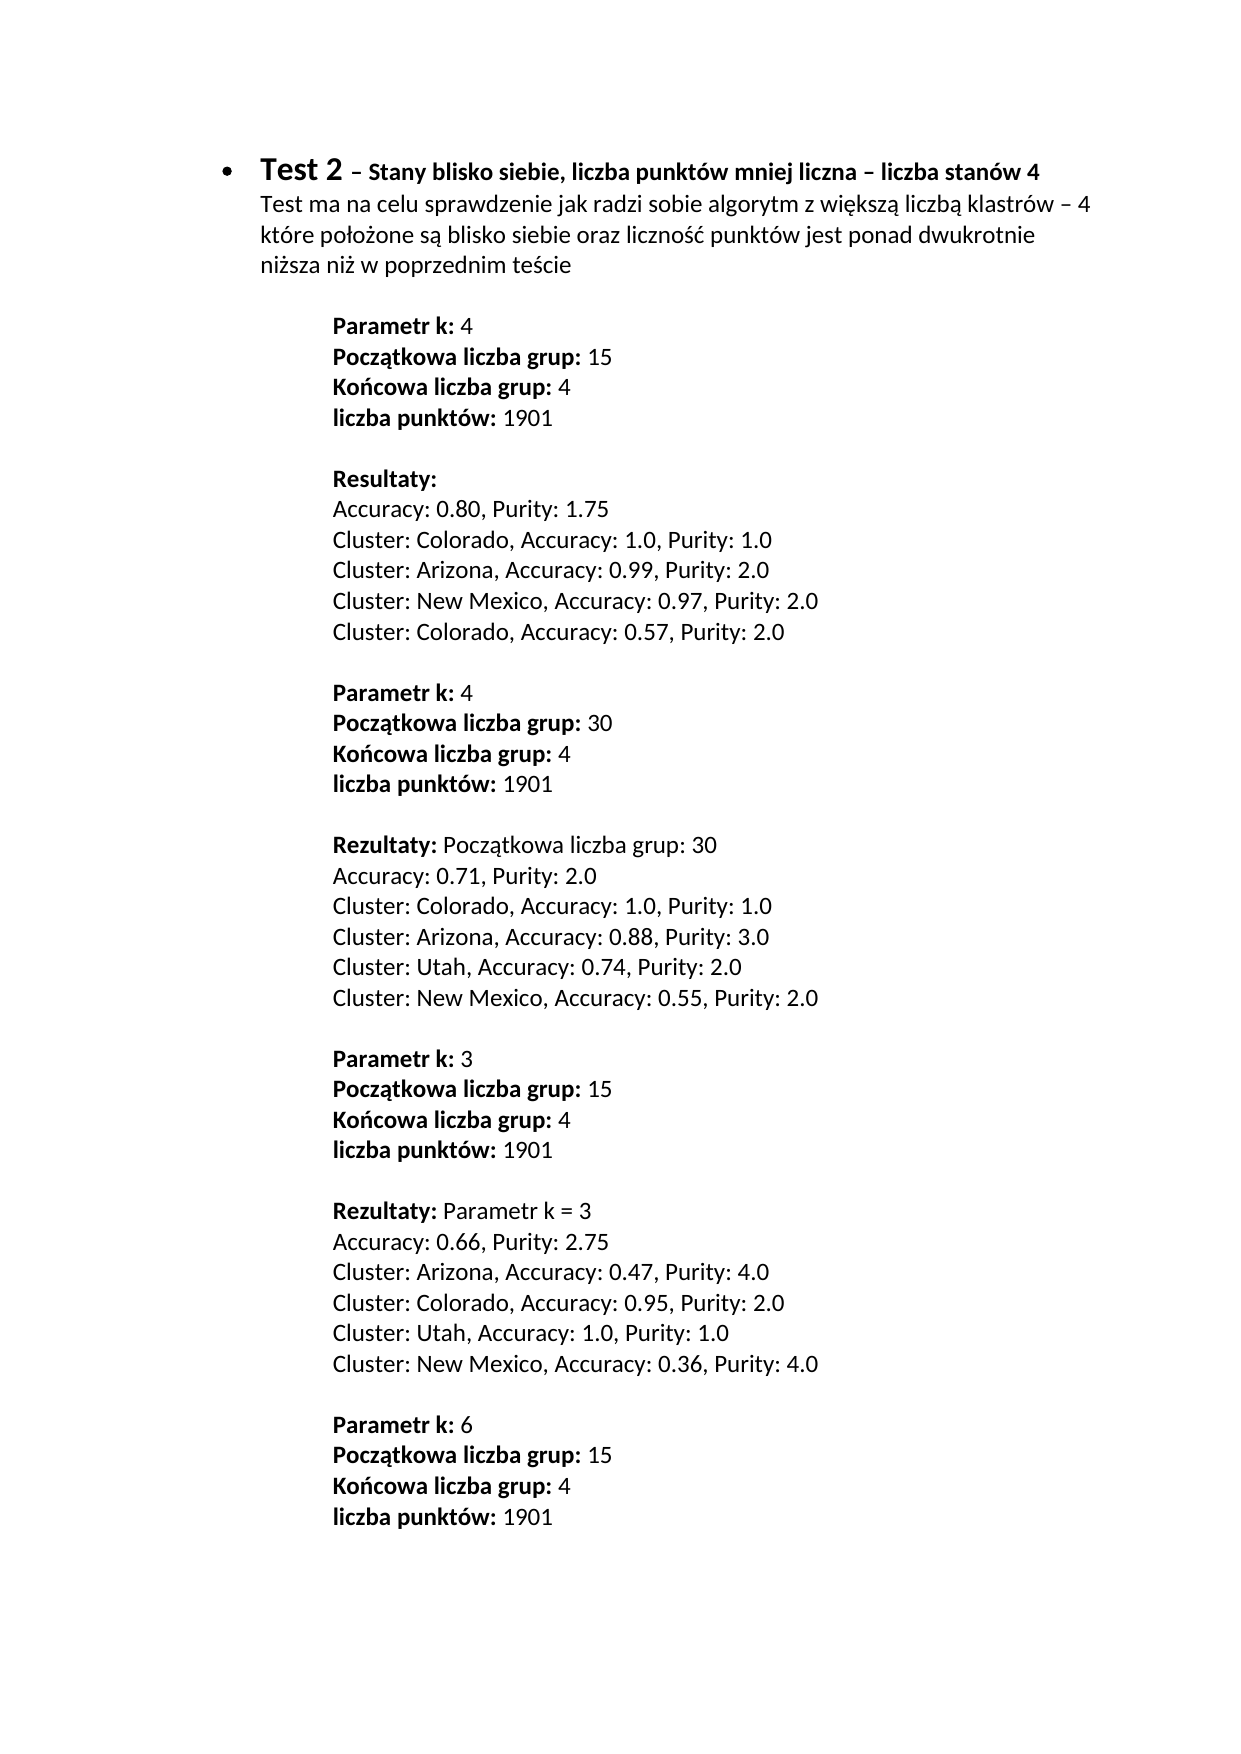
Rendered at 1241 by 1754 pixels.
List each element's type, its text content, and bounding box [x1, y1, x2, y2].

text Test ma na celu sprawdzenie jak radzi sobie algorytm z większą liczbą klastrów – 4 które położone są blisko siebie oraz liczność punktów jest ponad dwukrotnie niższa niż w poprzednim teście [260, 188, 1093, 280]
text Cluster: Colorado, Accuracy: 0.57, Purity: 2.0 [333, 616, 1093, 646]
text Cluster: New Mexico, Accuracy: 0.36, Purity: 4.0 [333, 1348, 1093, 1379]
text Parametr k: 3 Początkowa liczba grup: 15 Końcowa liczba grup: 4 liczba punktów: 1901 [333, 1043, 1093, 1165]
text Cluster: Utah, Accuracy: 1.0, Purity: 1.0 [333, 1318, 1093, 1348]
text Cluster: Colorado, Accuracy: 1.0, Purity: 1.0 [333, 890, 1093, 921]
text Cluster: Utah, Accuracy: 0.74, Purity: 2.0 [333, 951, 1093, 982]
text Cluster: Arizona, Accuracy: 0.99, Purity: 2.0 [333, 554, 1093, 585]
text Rezultaty: Początkowa liczba grup: 30 [333, 829, 1093, 860]
text Cluster: New Mexico, Accuracy: 0.97, Purity: 2.0 [333, 585, 1093, 616]
text Cluster: Colorado, Accuracy: 0.95, Purity: 2.0 [333, 1287, 1093, 1318]
text Parametr k: 4 Początkowa liczba grup: 30 Końcowa liczba grup: 4 liczba punktów: 1901 [333, 677, 1093, 799]
text Cluster: Arizona, Accuracy: 0.88, Purity: 3.0 [333, 921, 1093, 951]
text Parametr k: 6 Początkowa liczba grup: 15 Końcowa liczba grup: 4 liczba punktów: 1901 [333, 1409, 1093, 1531]
text Parametr k: 4 Początkowa liczba grup: 15 Końcowa liczba grup: 4 liczba punktów: 1901 [333, 310, 1093, 432]
text Accuracy: 0.66, Purity: 2.75 [333, 1226, 1093, 1257]
text Accuracy: 0.80, Purity: 1.75 [333, 493, 1093, 524]
text Cluster: Arizona, Accuracy: 0.47, Purity: 4.0 [333, 1257, 1093, 1287]
text Accuracy: 0.71, Purity: 2.0 [333, 860, 1093, 890]
text Rezultaty: Parametr k = 3 [333, 1196, 1093, 1226]
text Cluster: Colorado, Accuracy: 1.0, Purity: 1.0 [333, 524, 1093, 554]
text Cluster: New Mexico, Accuracy: 0.55, Purity: 2.0 [333, 982, 1093, 1012]
text Resultaty: [333, 463, 1093, 493]
list Test 2 – Stany blisko siebie, liczba punktów mniej liczna – liczba stanów 4 [223, 148, 1093, 188]
